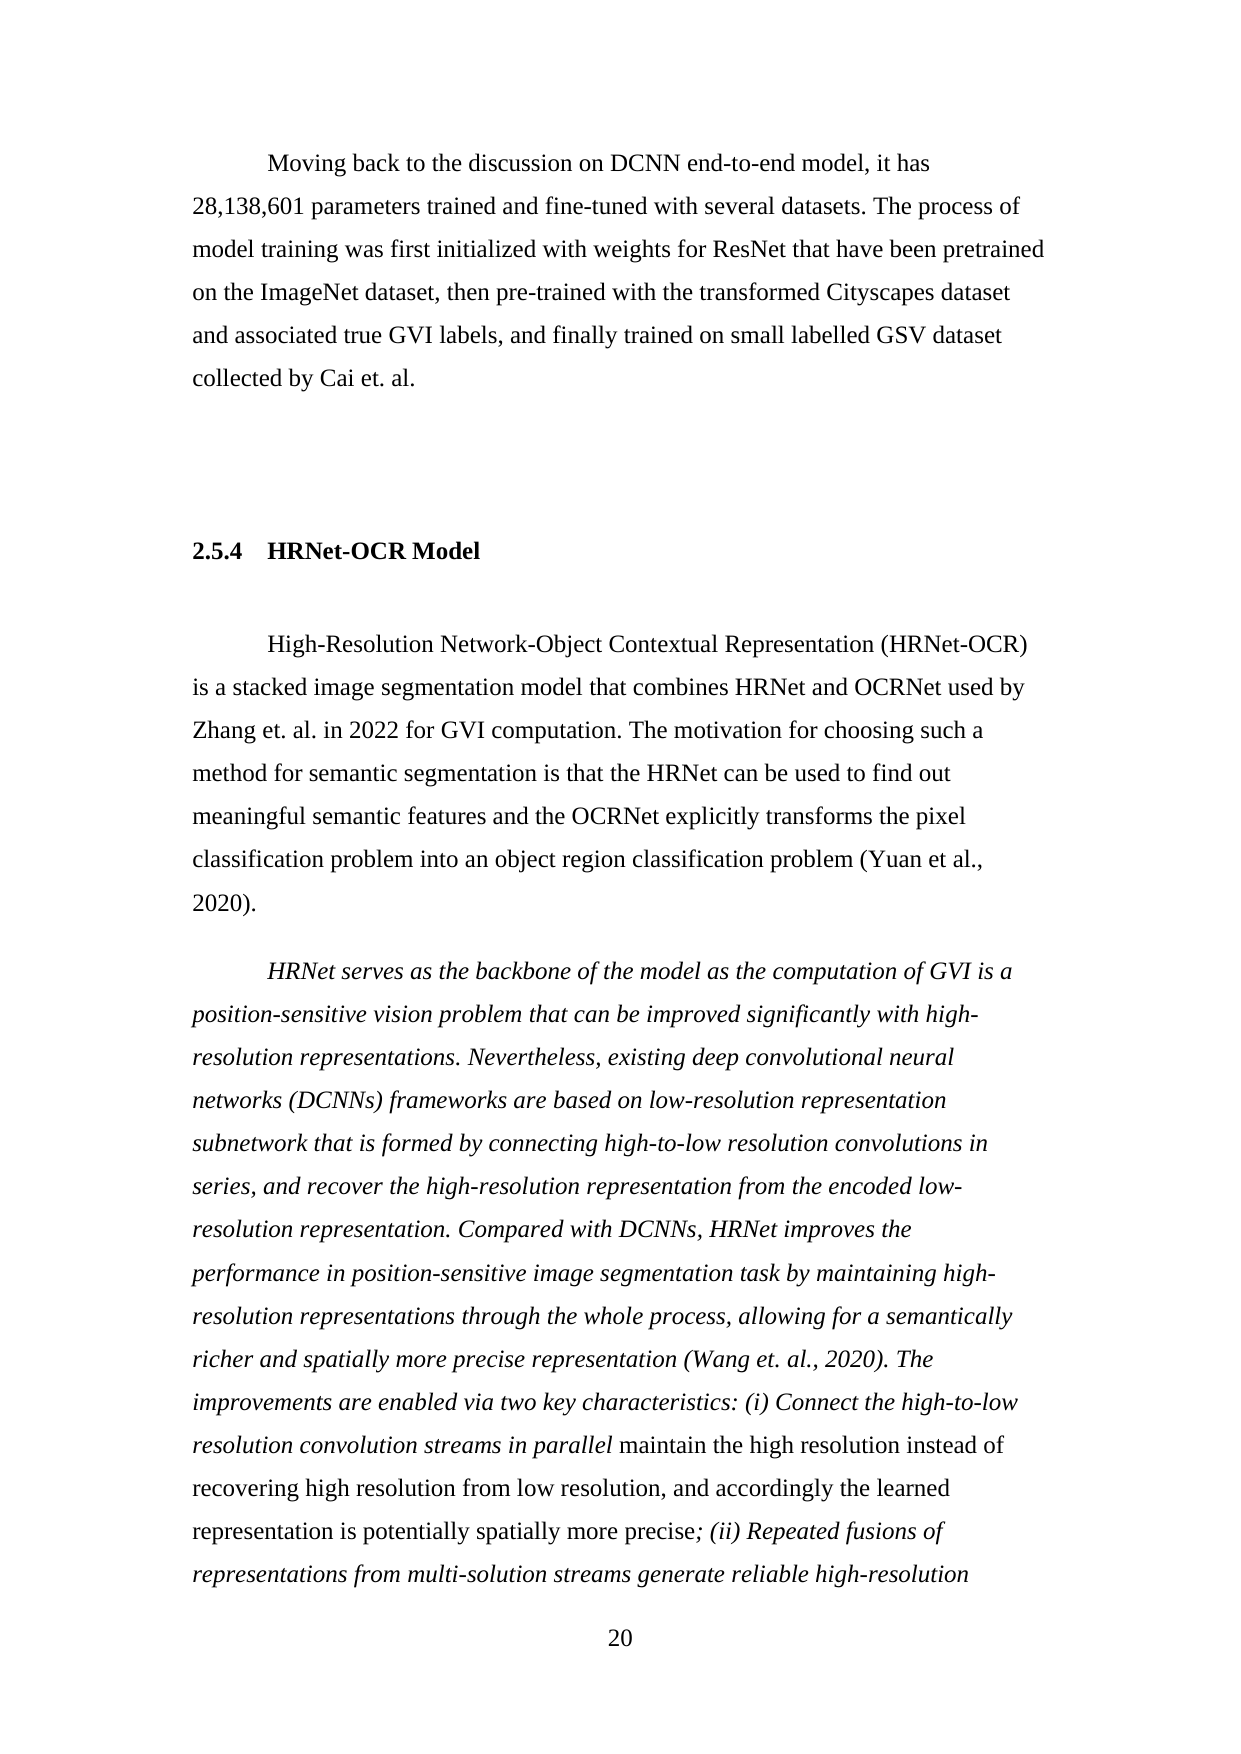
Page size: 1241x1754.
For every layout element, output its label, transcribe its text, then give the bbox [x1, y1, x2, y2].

text Moving back to the discussion on DCNN end-to-end model, it has 28,138,601 parameters trained and fine-tuned with several datasets. The process of model training was first initialized with weights for ResNet that have been pretrained on the ImageNet dataset, then pre-trained with the transformed Cityscapes dataset and associated true GVI labels, and finally trained on small labelled GSV dataset collected by Cai et. al. [192, 148, 1048, 392]
subtitle 2.5.4 HRNet-OCR Model [192, 536, 1048, 564]
text High-Resolution Network-Object Contextual Representation (HRNet-OCR) is a stacked image segmentation model that combines HRNet and OCRNet used by Zhang et. al. in 2022 for GVI computation. The motivation for choosing such a method for semantic segmentation is that the HRNet can be used to find out meaningful semantic features and the OCRNet explicitly transforms the pixel classification problem into an object region classification problem (Yuan et al., 2020). [192, 629, 1048, 916]
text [192, 956, 1048, 1588]
